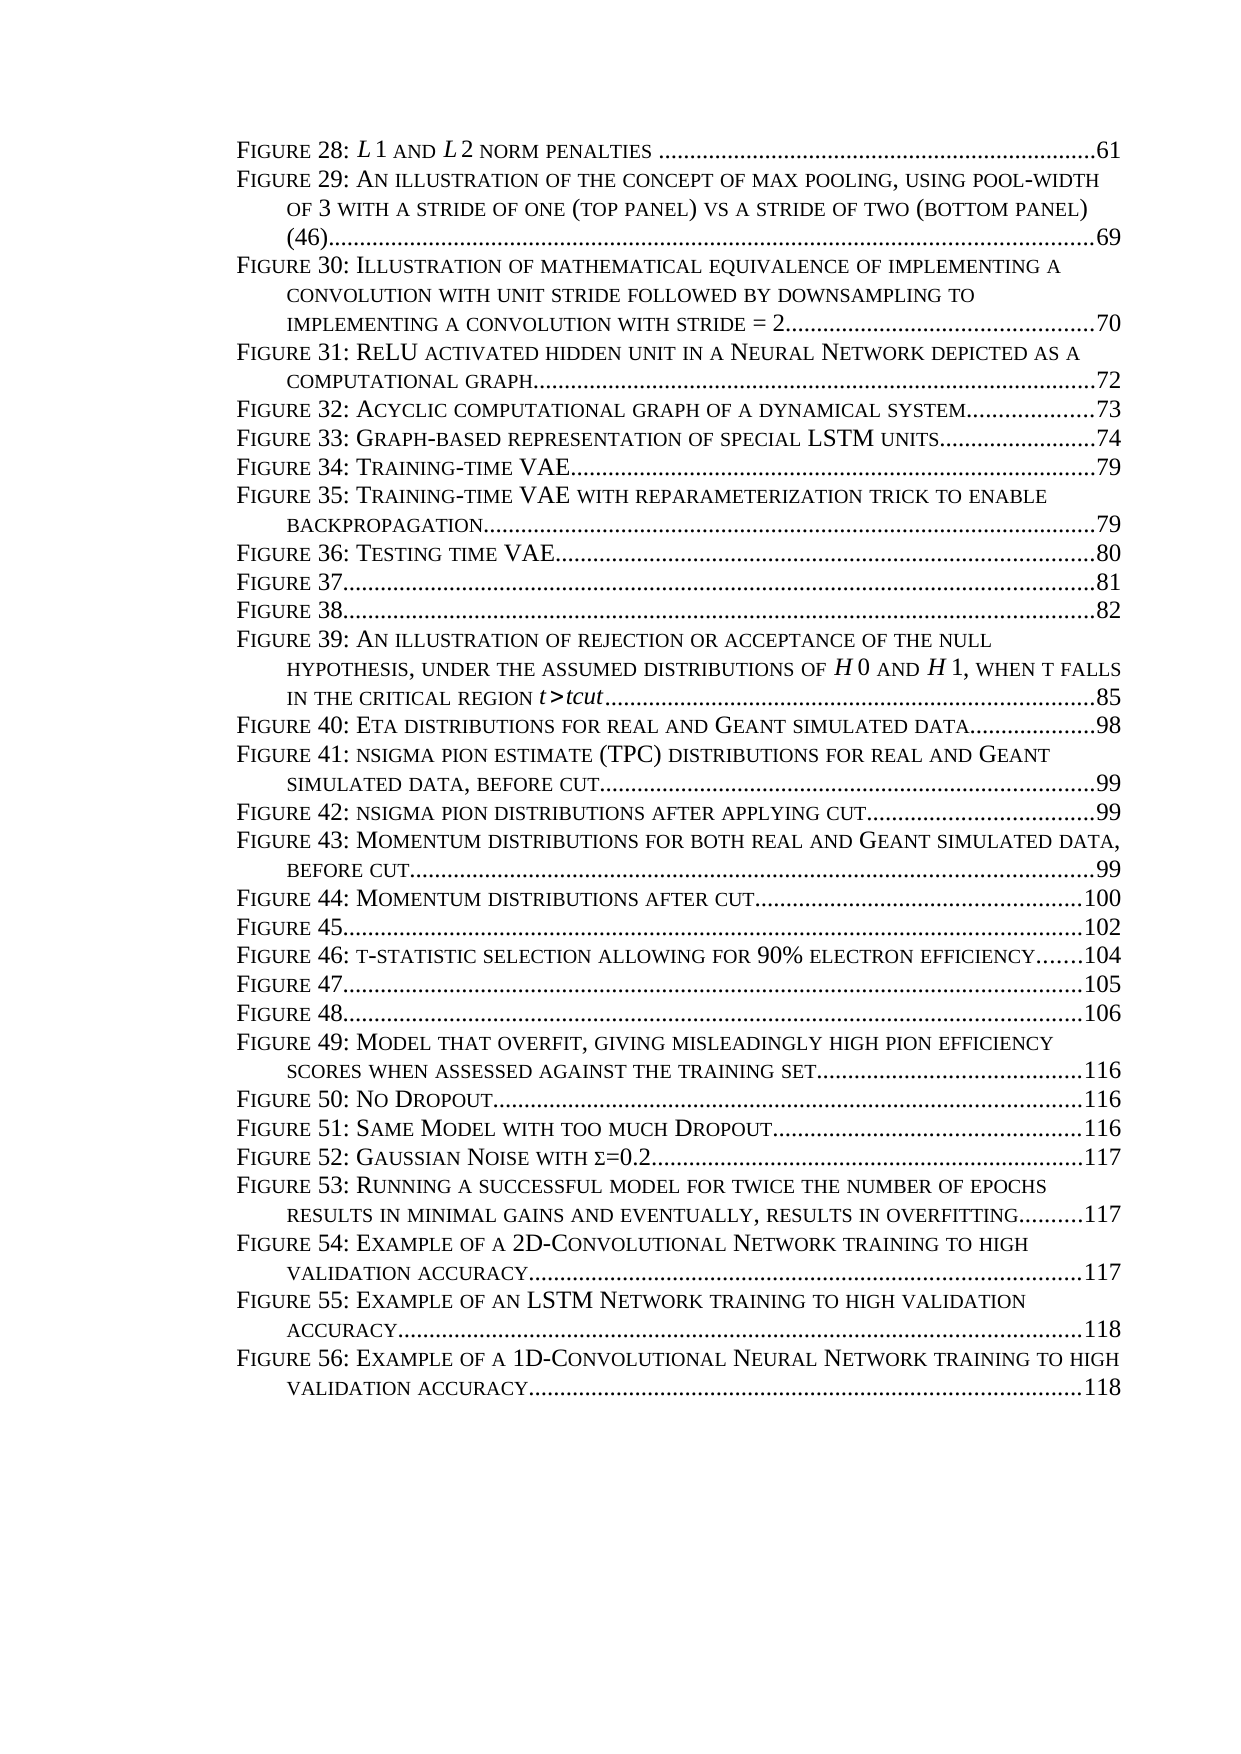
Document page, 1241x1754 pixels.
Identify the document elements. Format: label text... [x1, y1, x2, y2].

text Figure 47 105 [236, 969, 1122, 998]
text Figure 52: Gaussian Noise with σ=0.2 117 [236, 1142, 1122, 1170]
text Figure 43: Momentum distributions for both real and Geant simulated data, before cut 99 [236, 825, 1122, 883]
text Figure 41: nsigma pion estimate (TPC) distributions for real and Geant simulated data, before cut 99 [236, 739, 1122, 797]
text Figure 45 102 [236, 912, 1122, 940]
text Figure 53: Running a successful model for twice the number of epochs results in minimal gains and eventually, results in overfitting 117 [236, 1170, 1122, 1228]
text Figure 36: Testing time VAE 80 [236, 538, 1122, 567]
text Figure 28: and norm penalties 61 [236, 135, 1122, 164]
text Figure 33: Graph-based representation of special LSTM units 74 [236, 423, 1122, 452]
text Figure 46: t-statistic selection allowing for 90% electron efficiency 104 [236, 940, 1122, 969]
text Figure 32: Acyclic computational graph of a dynamical system 73 [236, 394, 1122, 423]
text Figure 30: Illustration of mathematical equivalence of implementing a convolution with unit stride followed by downsampling to implementing a convolution with stride = 2. 70 [236, 250, 1122, 337]
text Figure 51: Same Model with too much Dropout 116 [236, 1113, 1122, 1142]
text Figure 34: Training-time VAE 79 [236, 452, 1122, 480]
text Figure 29: An illustration of the concept of max pooling, using pool-width of 3 with a stride of one (top panel) vs a stride of two (bottom panel) (46). 69 [236, 164, 1122, 250]
text Figure 50: No Dropout 116 [236, 1084, 1122, 1113]
text Figure 56: Example of a 1D-Convolutional Neural Network training to high validation accuracy 118 [236, 1343, 1122, 1400]
text Figure 35: Training-time VAE with reparameterization trick to enable backpropagation 79 [236, 480, 1122, 538]
text Figure 49: Model that overfit, giving misleadingly high pion efficiency scores when assessed against the training set 116 [236, 1027, 1122, 1084]
text Figure 31: ReLU activated hidden unit in a Neural Network depicted as a computational graph 72 [236, 337, 1122, 394]
text Figure 48 106 [236, 998, 1122, 1027]
text Figure 39: An illustration of rejection or acceptance of the null hypothesis, under the assumed distributions of and , when t falls in the critical region 85 [236, 624, 1122, 710]
text Figure 37 81 [236, 567, 1122, 595]
text Figure 55: Example of an LSTM Network training to high validation accuracy 118 [236, 1285, 1122, 1343]
text Figure 42: nsigma pion distributions after applying cut 99 [236, 797, 1122, 825]
text Figure 44: Momentum distributions after cut 100 [236, 883, 1122, 912]
text Figure 54: Example of a 2D-Convolutional Network training to high validation accuracy 117 [236, 1228, 1122, 1285]
text Figure 38 82 [236, 595, 1122, 624]
text Figure 40: Eta distributions for real and Geant simulated data 98 [236, 710, 1122, 739]
